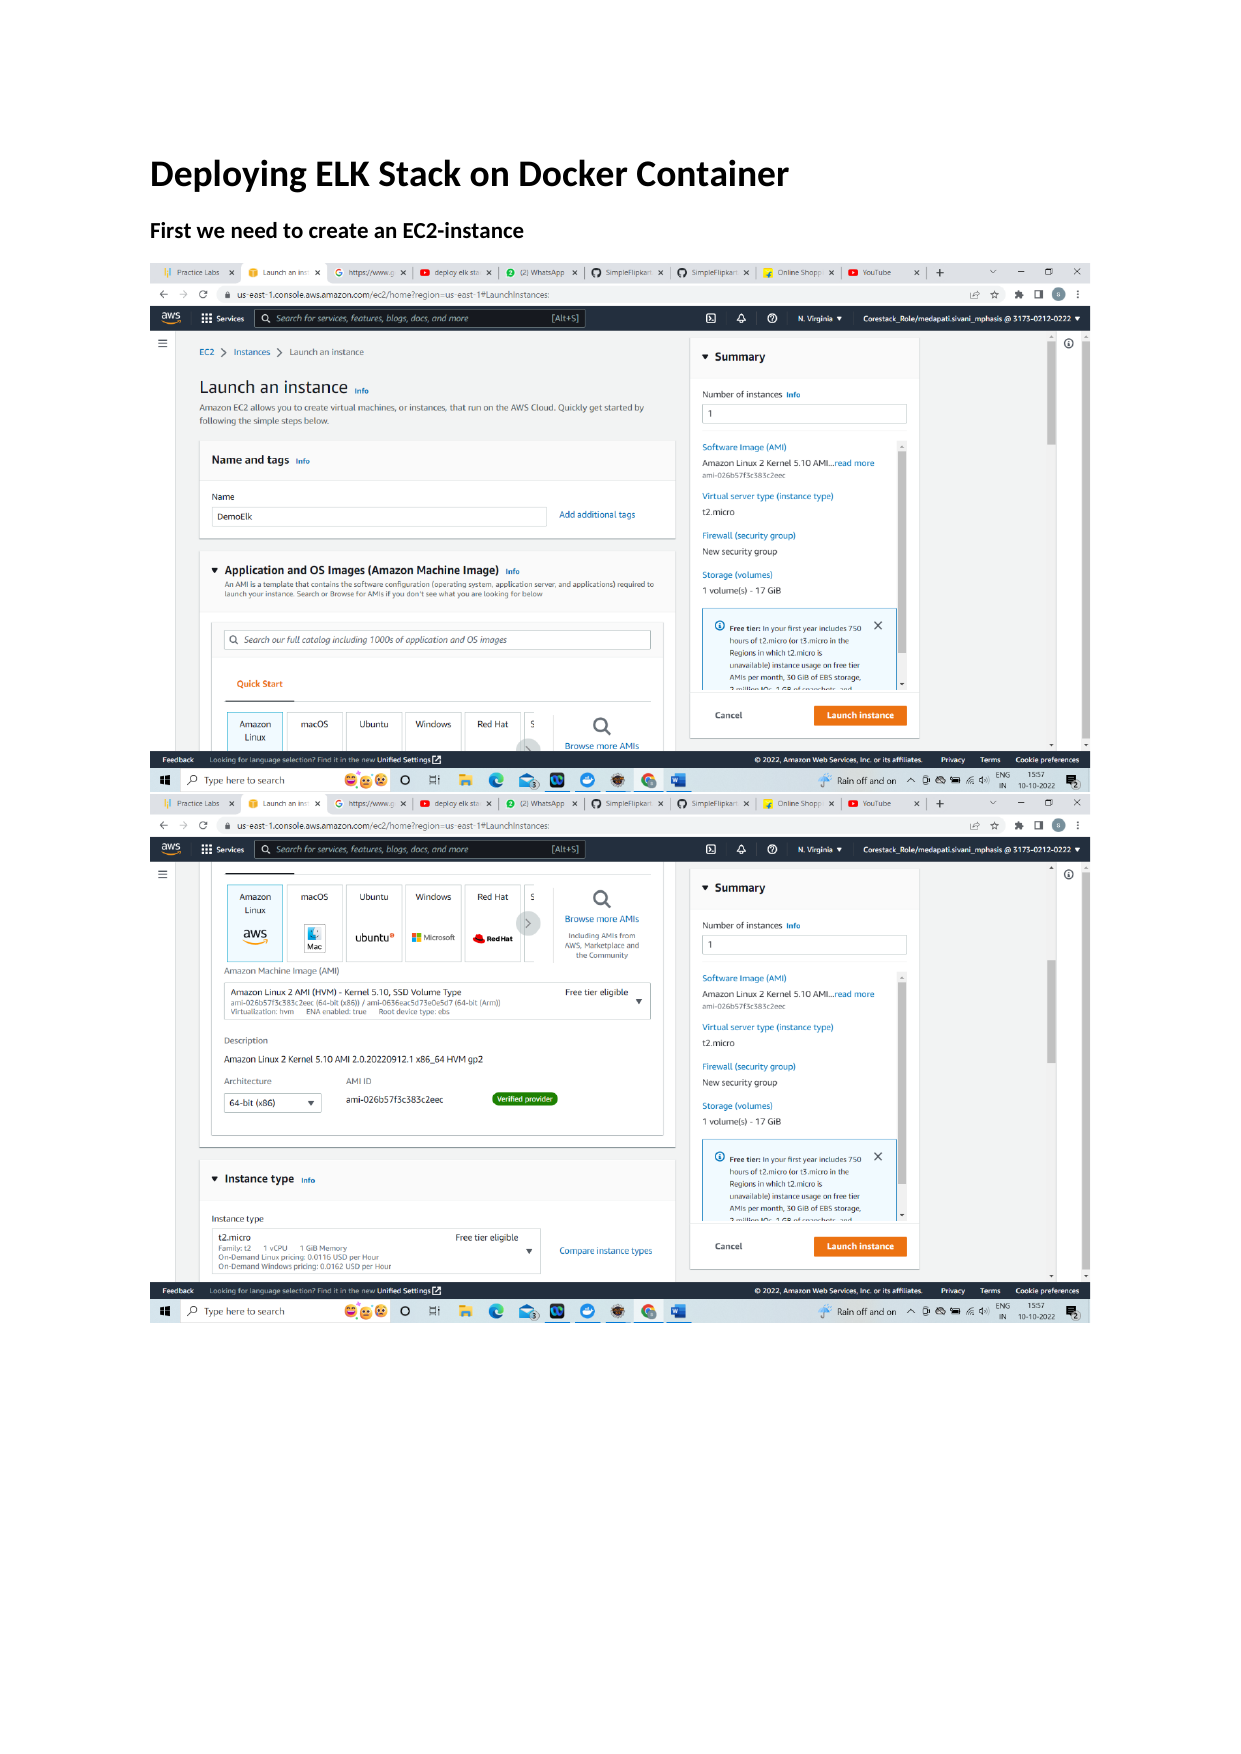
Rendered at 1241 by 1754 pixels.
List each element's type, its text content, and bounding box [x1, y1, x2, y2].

picture [150, 263, 1091, 792]
text Deploying ELK Stack on Docker Container [150, 150, 1090, 196]
text First we need to create an EC2-instance [150, 216, 1090, 244]
picture [150, 794, 1091, 1323]
